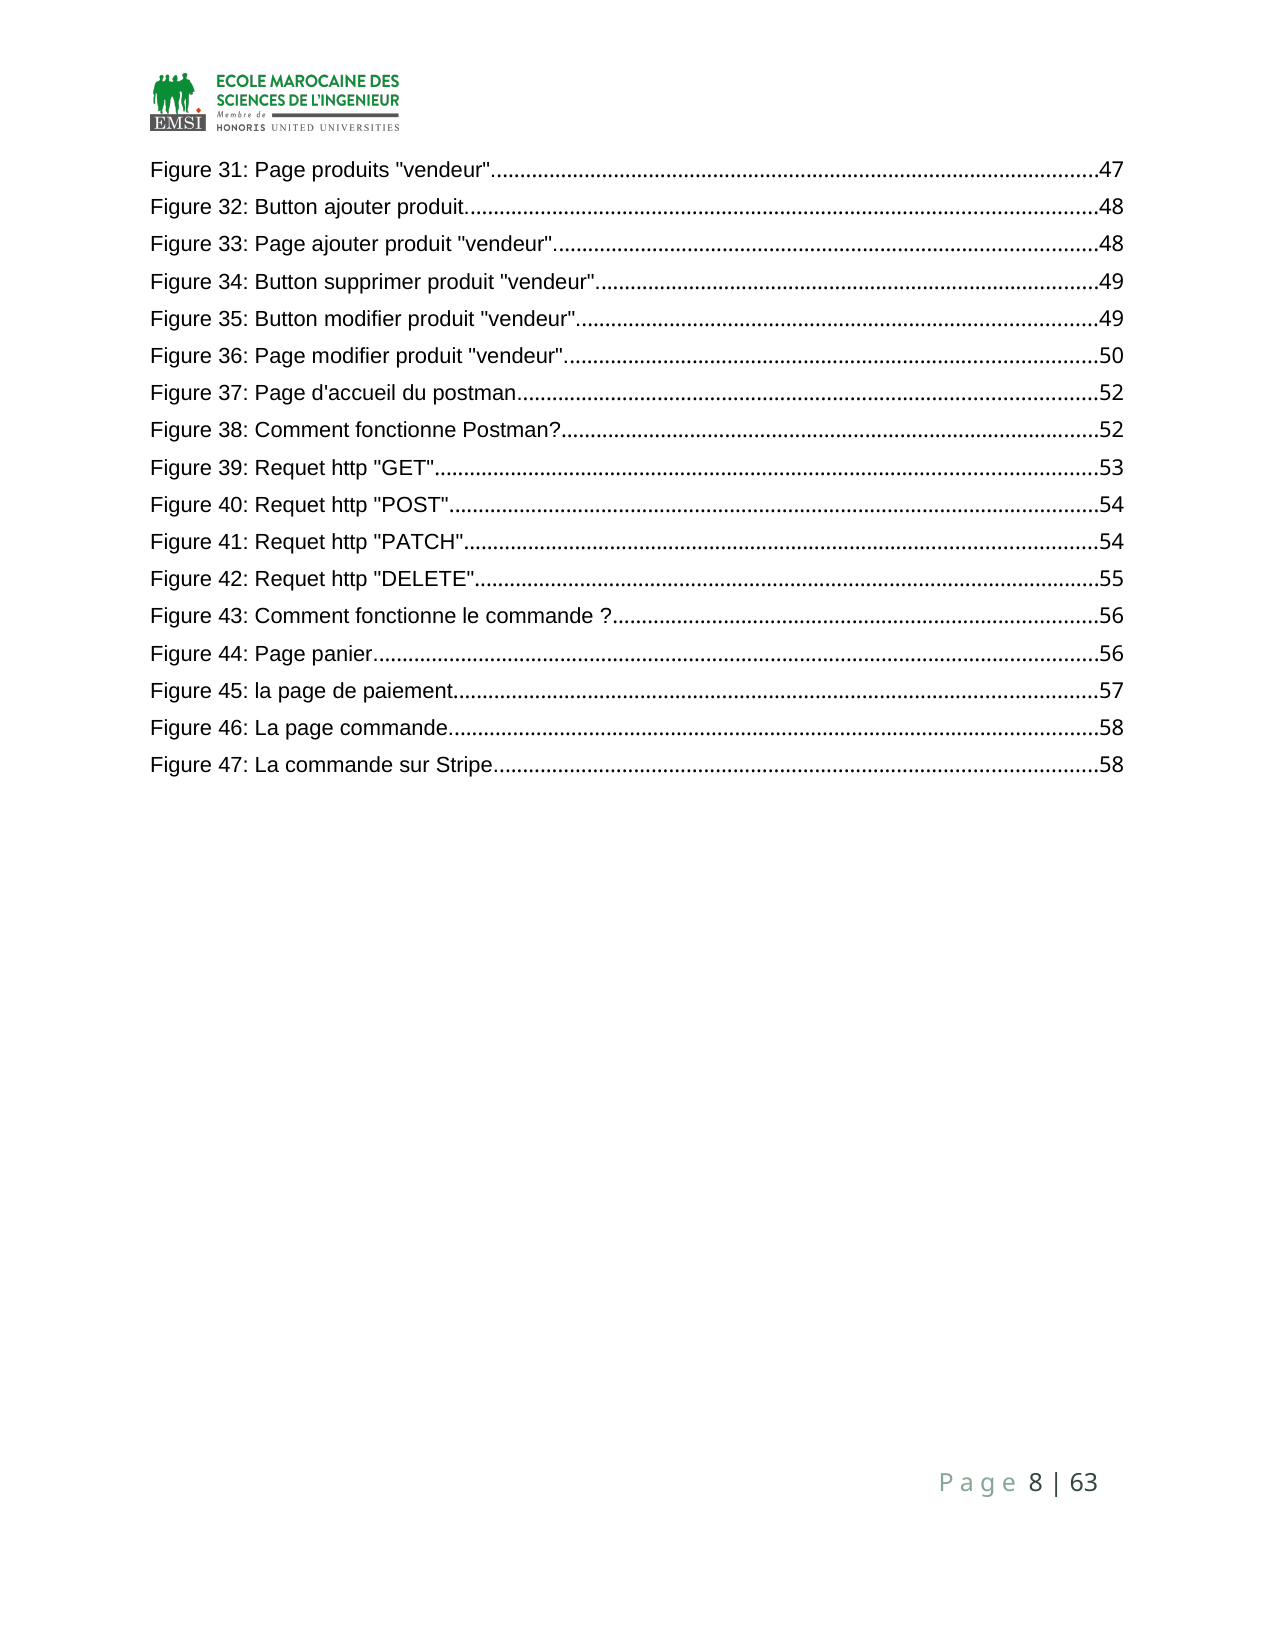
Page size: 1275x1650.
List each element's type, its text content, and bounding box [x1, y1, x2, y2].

text Figure 40: Requet http "POST" 54 [150, 489, 1125, 518]
text Figure 37: Page d'accueil du postman. 52 [150, 377, 1125, 407]
text Figure 35: Button modifier produit "vendeur". 49 [150, 303, 1125, 333]
text Figure 46: La page commande. 58 [150, 712, 1125, 742]
text Figure 34: Button supprimer produit "vendeur". 49 [150, 266, 1125, 295]
text Figure 45: la page de paiement 57 [150, 675, 1125, 704]
text Figure 41: Requet http "PATCH" 54 [150, 526, 1125, 556]
text Figure 47: La commande sur Stripe. 58 [150, 749, 1125, 779]
text Figure 42: Requet http "DELETE" 55 [150, 563, 1125, 593]
text Figure 43: Comment fonctionne le commande ? 56 [150, 600, 1125, 630]
text Figure 31: Page produits "vendeur". 47 [150, 154, 1125, 184]
picture [150, 73, 399, 131]
text Figure 38: Comment fonctionne Postman? 52 [150, 414, 1125, 444]
text Figure 44: Page panier. 56 [150, 637, 1125, 667]
text Figure 39: Requet http "GET" 53 [150, 452, 1125, 481]
text Figure 32: Button ajouter produit. 48 [150, 191, 1125, 221]
text Figure 33: Page ajouter produit "vendeur". 48 [150, 228, 1125, 258]
text Figure 36: Page modifier produit "vendeur". 50 [150, 340, 1125, 370]
